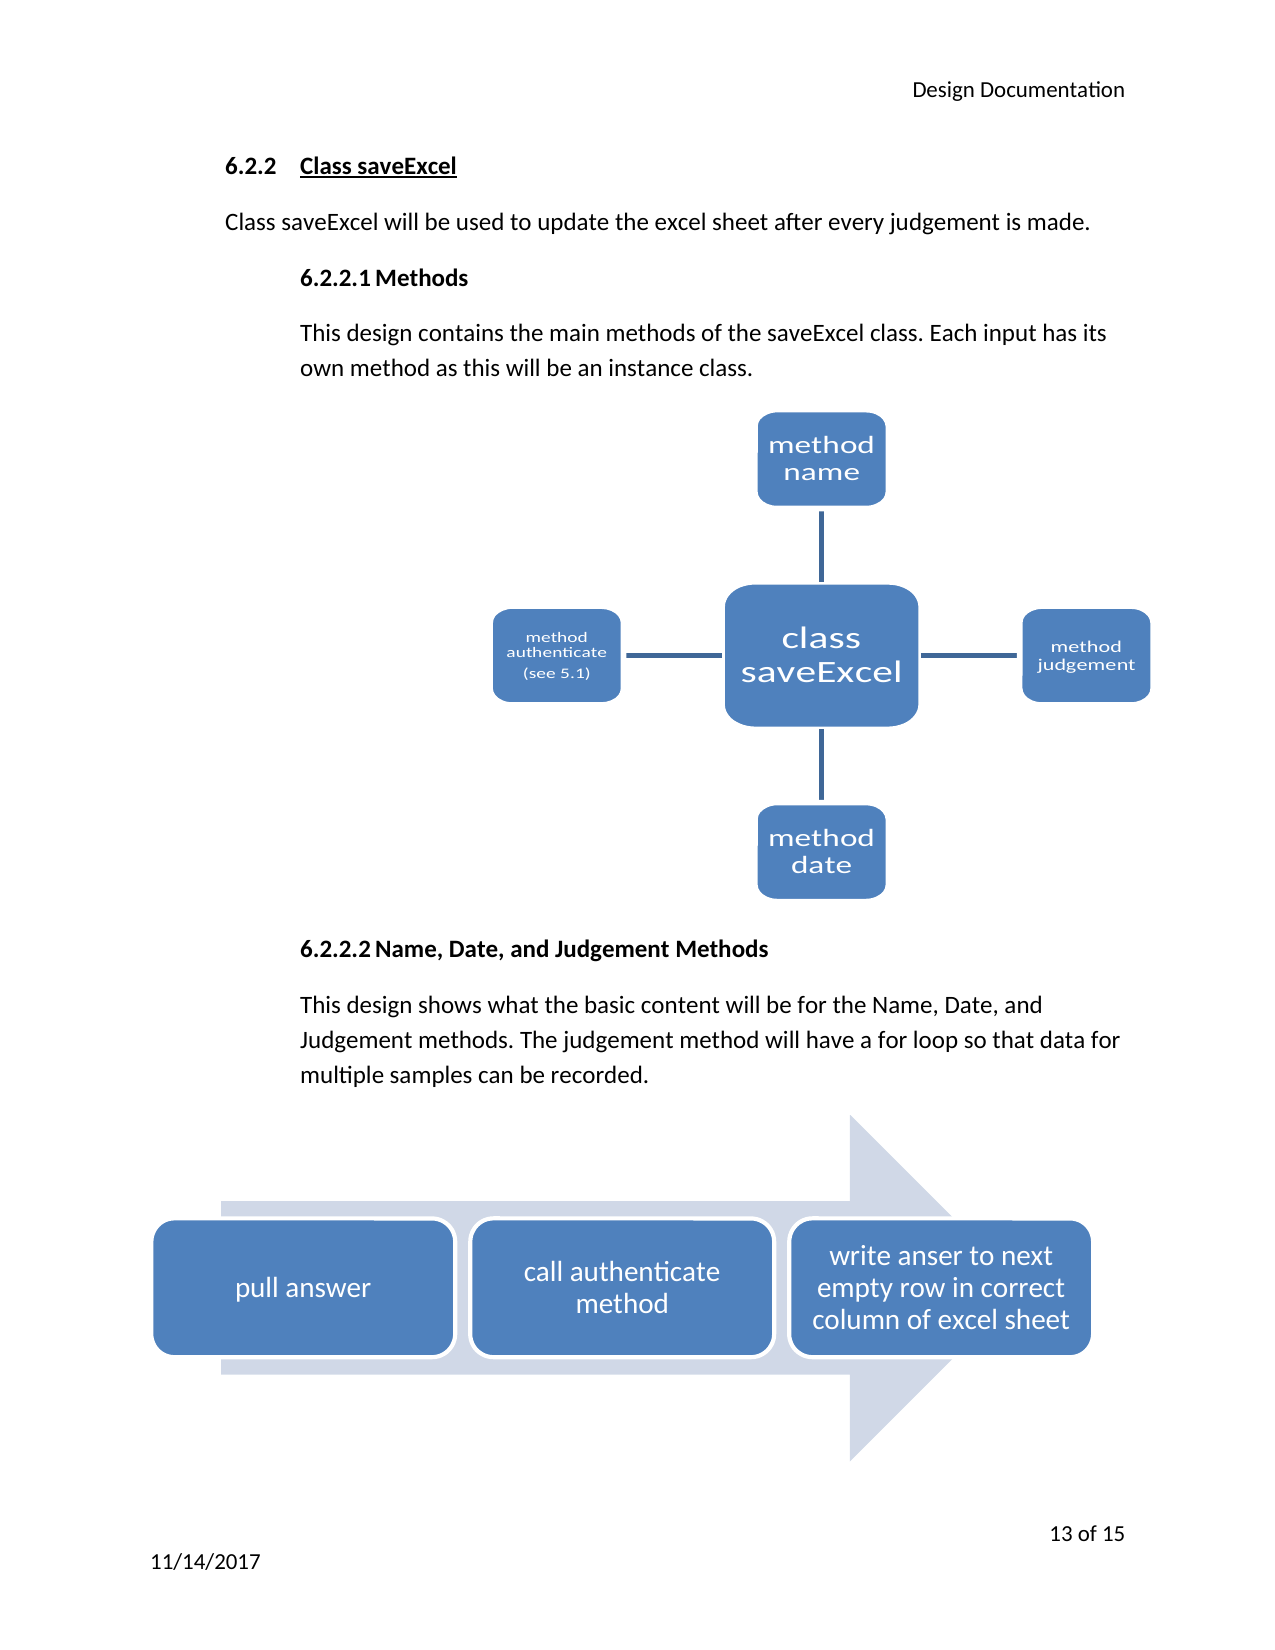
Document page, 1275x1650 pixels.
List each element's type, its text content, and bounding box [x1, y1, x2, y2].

text Class saveExcel will be used to update the excel sheet after every judgement is made. [225, 206, 1125, 236]
text This design contains the main methods of the saveExcel class. Each input has its own method as this will be an instance class. [300, 317, 1125, 383]
list Methods [300, 262, 1125, 292]
list Class saveExcel [225, 150, 1125, 181]
text This design shows what the basic content will be for the Name, Date, and Judgement methods. The judgement method will have a for loop so that data for multiple samples can be recorded. [300, 989, 1125, 1090]
list Name, Date, and Judgement Methods [300, 933, 1125, 964]
